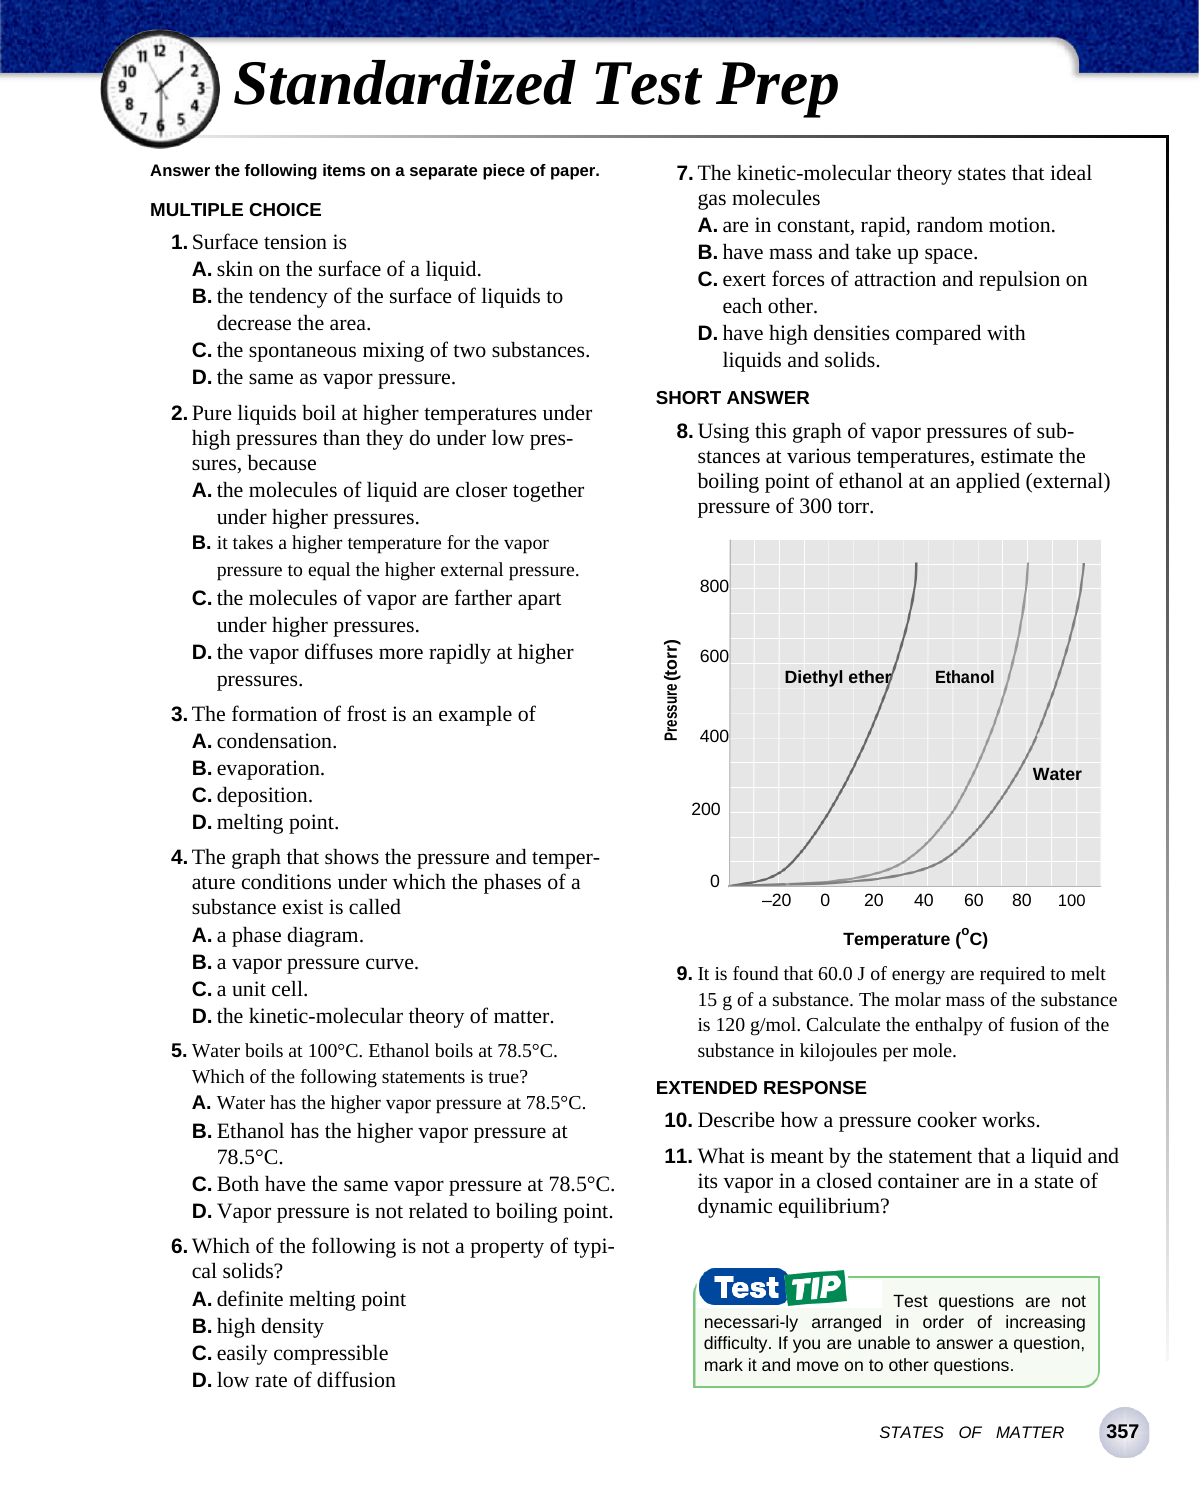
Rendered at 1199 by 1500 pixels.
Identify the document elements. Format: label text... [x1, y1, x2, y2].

list The formation of frost is an example of [171, 701, 618, 726]
text –20 0 20 40 60 80 100 [762, 892, 1141, 910]
list It is found that 60.0 J of energy are required to melt 15 g of a substance. The molar mass of the substance is 120 g/mol. Calculate the enthalpy of fusion of the substance in kilojoules per mole. [676, 962, 1120, 1062]
text MULTIPLE CHOICE [150, 198, 618, 220]
list Both have the same vapor pressure at 78.5°C. [192, 1171, 618, 1197]
text STATES OF MATTER 357 [879, 1420, 1141, 1443]
text Test questions are not necessari-ly arranged in order of increasing difficulty. If you are unable to answer a question, mark it and move on to other questions. [697, 1269, 1086, 1375]
list melting point. [192, 809, 618, 834]
list Vapor pressure is not related to boiling point. [192, 1198, 618, 1224]
picture [1099, 1407, 1150, 1458]
text 0 [710, 871, 1141, 892]
list high density [192, 1313, 618, 1338]
text Answer the following items on a separate piece of paper. [150, 161, 618, 180]
list have mass and take up space. [697, 239, 1141, 264]
list definite melting point [192, 1286, 618, 1311]
picture [0, 0, 1199, 1388]
text Standardized Test Prep [233, 45, 1141, 118]
text Water [1033, 764, 1141, 784]
list the same as vapor pressure. [192, 364, 618, 389]
text 200 [691, 799, 1141, 819]
list the tendency of the surface of liquids to decrease the area. [192, 283, 566, 335]
list low rate of diffusion [192, 1367, 618, 1392]
list evaporation. [192, 755, 618, 780]
list it takes a higher temperature for the vapor pressure to equal the higher external pressure. [192, 531, 616, 581]
list Which of the following is not a property of typi-cal solids? [171, 1234, 616, 1284]
list The kinetic-molecular theory states that ideal gas molecules [676, 160, 1099, 210]
list Pure liquids boil at higher temperatures under high pressures than they do under low pres-sures, because [171, 400, 601, 475]
list the kinetic-molecular theory of matter. [192, 1003, 618, 1028]
list Water has the higher vapor pressure at 78.5°C. [192, 1091, 618, 1113]
text EXTENDED RESPONSE [656, 1077, 1141, 1098]
list the spontaneous mixing of two substances. [192, 337, 618, 362]
list condensation. [192, 728, 618, 753]
list Water boils at 100°C. Ethanol boils at 78.5°C. Which of the following statements is true? [171, 1039, 572, 1087]
list Ethanol has the higher vapor pressure at 78.5°C. [192, 1118, 576, 1169]
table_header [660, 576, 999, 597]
list The graph that shows the pressure and temper-ature conditions under which the phases of a substance exist is called [171, 845, 608, 920]
list Using this graph of vapor pressures of sub-stances at various temperatures, estimate the boiling point of ethanol at an applied (external) pressure of 300 torr. [676, 418, 1120, 518]
list Describe how a pressure cooker works. [664, 1107, 1141, 1133]
list are in constant, rapid, random motion. [697, 212, 1141, 237]
list What is meant by the statement that a liquid and its vapor in a closed container are in a state of dynamic equilibrium? [664, 1143, 1120, 1218]
list the molecules of vapor are farther apart under higher pressures. [192, 585, 570, 637]
text Temperature (oC) [843, 923, 1141, 950]
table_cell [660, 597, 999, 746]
text SHORT ANSWER [656, 387, 1141, 409]
list deposition. [192, 782, 618, 807]
list a vapor pressure curve. [192, 949, 618, 974]
list a phase diagram. [192, 922, 618, 947]
list easily compressible [192, 1340, 618, 1365]
list the molecules of liquid are closer together under higher pressures. [192, 477, 589, 529]
list have high densities compared with liquids and solids. [697, 320, 1091, 372]
list the vapor diffuses more rapidly at higher pressures. [192, 639, 578, 691]
list exert forces of attraction and repulsion on each other. [697, 266, 1095, 318]
list a unit cell. [192, 976, 618, 1001]
list skin on the surface of a liquid. [192, 256, 618, 281]
list Surface tension is [171, 229, 618, 254]
